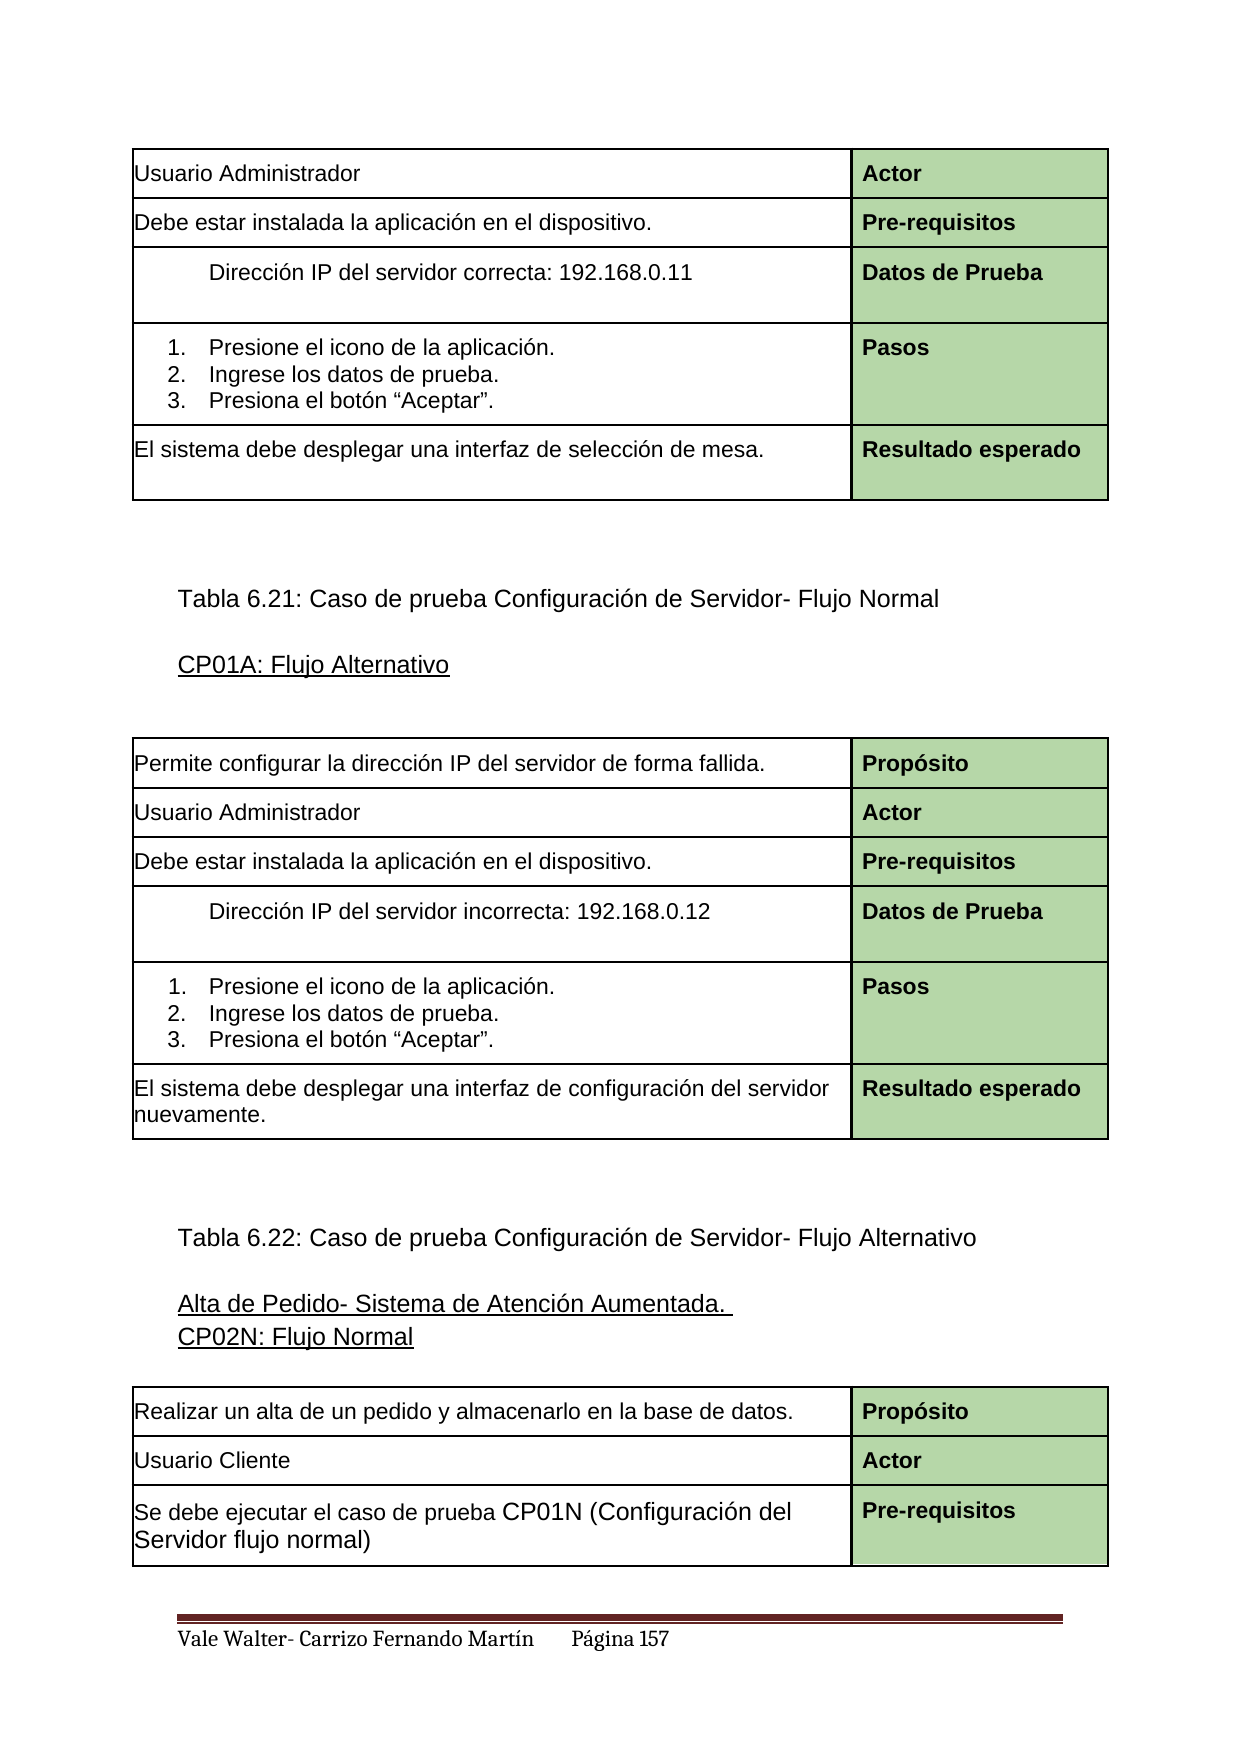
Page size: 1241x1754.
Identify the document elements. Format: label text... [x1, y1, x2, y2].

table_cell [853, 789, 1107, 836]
text Tabla 6.22: Caso de prueba Configuración de Servidor- Flujo Alternativo [177, 1223, 1063, 1252]
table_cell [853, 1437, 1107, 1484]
text Alta de Pedido- Sistema de Atención Aumentada. [177, 1289, 1063, 1318]
text CP01A: Flujo Alternativo [177, 650, 1063, 679]
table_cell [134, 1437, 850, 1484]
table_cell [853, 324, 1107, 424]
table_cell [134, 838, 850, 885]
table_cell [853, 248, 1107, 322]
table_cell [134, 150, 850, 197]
text Tabla 6.21: Caso de prueba Configuración de Servidor- Flujo Normal [177, 584, 1063, 613]
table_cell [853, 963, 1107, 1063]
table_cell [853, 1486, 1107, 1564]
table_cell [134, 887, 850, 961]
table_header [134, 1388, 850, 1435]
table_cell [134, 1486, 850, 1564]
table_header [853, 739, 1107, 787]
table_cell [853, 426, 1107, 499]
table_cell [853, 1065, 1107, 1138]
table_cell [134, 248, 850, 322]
text CP02N: Flujo Normal [177, 1322, 1063, 1351]
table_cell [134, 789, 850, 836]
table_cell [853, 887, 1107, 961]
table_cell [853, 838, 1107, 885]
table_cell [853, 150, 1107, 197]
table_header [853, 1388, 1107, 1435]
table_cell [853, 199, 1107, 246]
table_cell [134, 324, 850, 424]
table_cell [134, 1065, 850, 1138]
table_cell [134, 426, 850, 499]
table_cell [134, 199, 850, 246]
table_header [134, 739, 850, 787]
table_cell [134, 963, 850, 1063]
